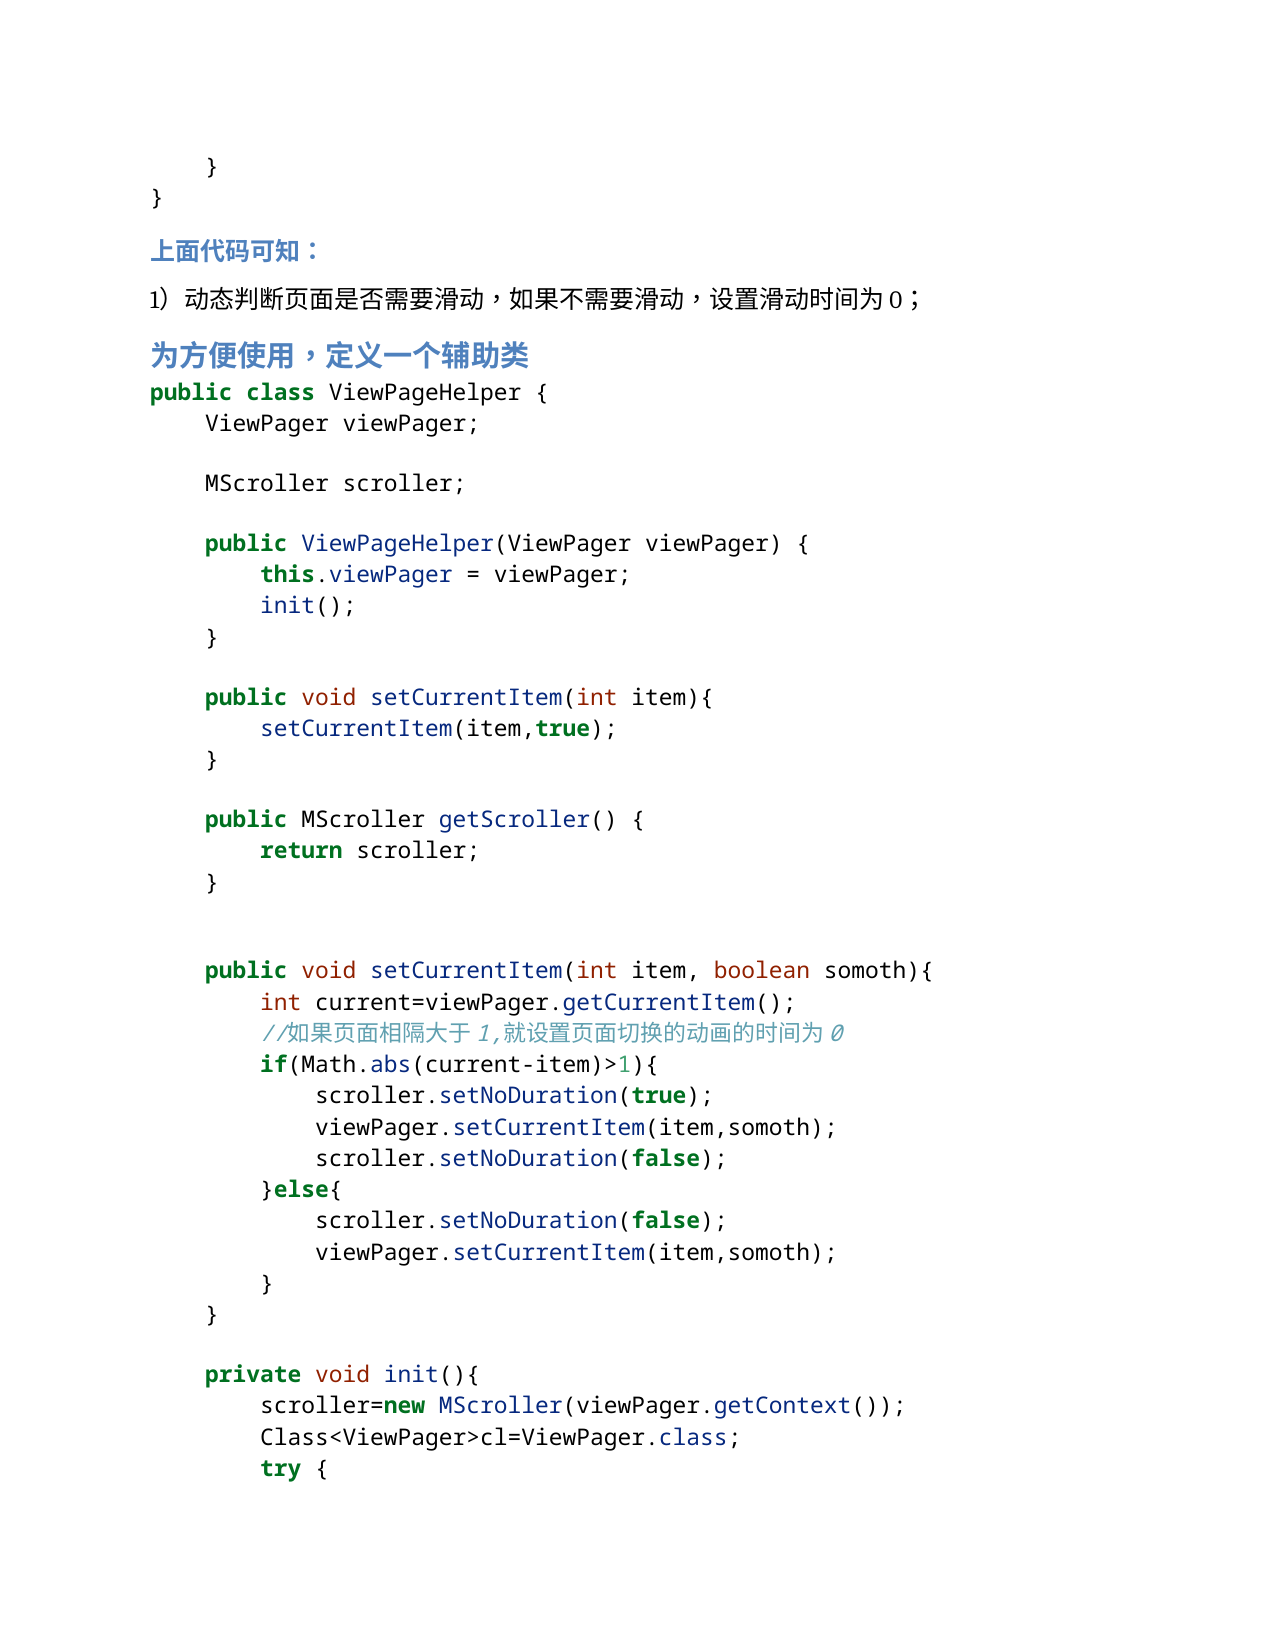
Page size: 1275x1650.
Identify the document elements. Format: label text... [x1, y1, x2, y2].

subtitle 为方便使用，定义一个辅助类 [150, 336, 1125, 375]
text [150, 150, 1125, 212]
subtitle 上面代码可知： [150, 233, 1125, 267]
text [150, 375, 1125, 1483]
text 1）动态判断页面是否需要滑动，如果不需要滑动，设置滑动时间为0； [150, 286, 1125, 315]
